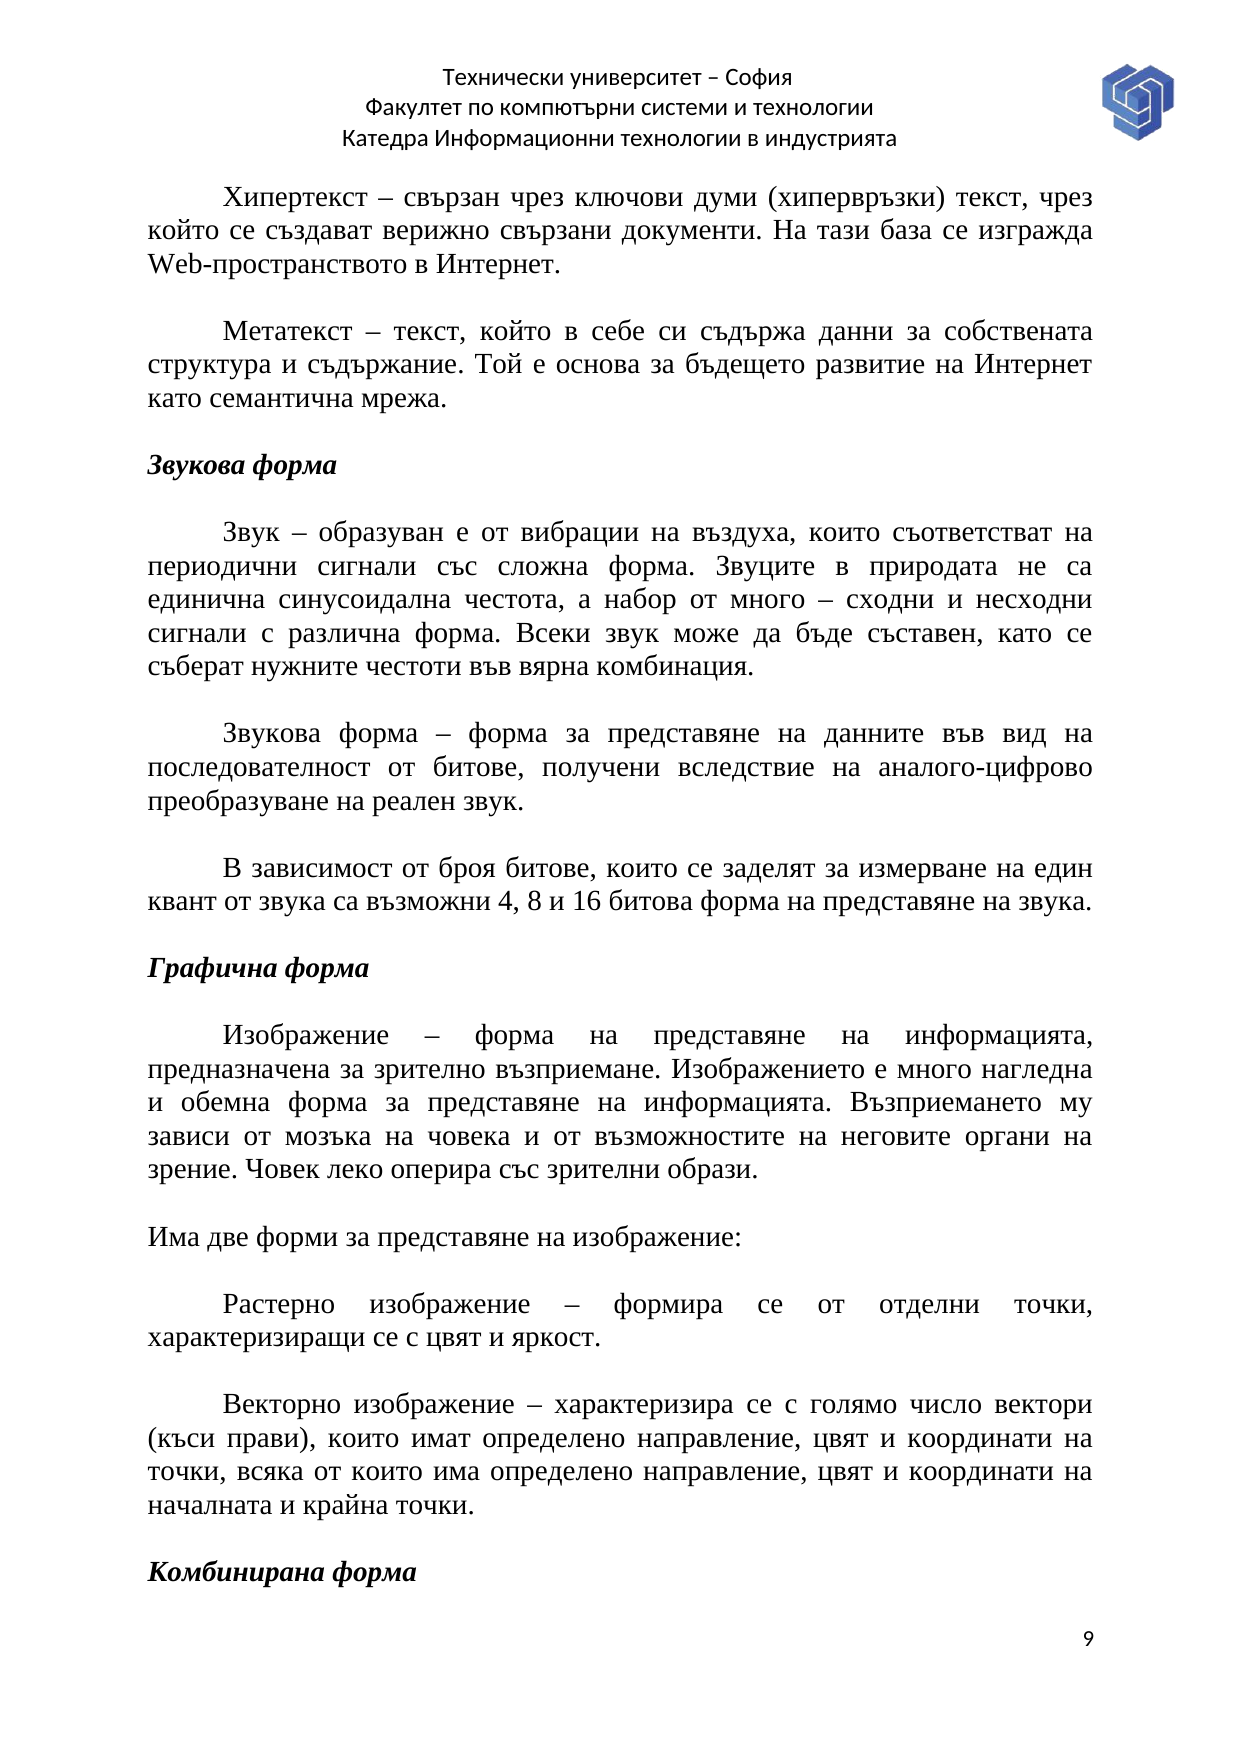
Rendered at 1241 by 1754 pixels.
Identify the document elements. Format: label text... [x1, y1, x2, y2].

text Изображение – форма на представяне на информацията, предназначена за зрително възприемане. Изображението е много нагледна и обемна форма за представяне на информацията. Възприемането му зависи от мозъка на човека и от възможностите на неговите органи на зрение. Човек леко оперира със зрителни образи. [147, 1017, 1094, 1185]
text Метатекст – текст, който в себе си съдържа данни за собствената структура и съдържание. Той е основа за бъдещето развитие на Интернет като семантична мрежа. [147, 313, 1094, 414]
text В зависимост от броя битове, които се заделят за измерване на един квант от звука са възможни 4, 8 и 16 битова форма на представяне на звука. [147, 850, 1094, 917]
picture [1092, 56, 1184, 148]
text Звук – образуван е от вибрации на въздуха, които съответстват на периодични сигнали със сложна форма. Звуците в природата не са единична синусоидална честота, а набор от много – сходни и несходни сигнали с различна форма. Всеки звук може да бъде съставен, като се съберат нужните честоти във вярна комбинация. [147, 514, 1094, 682]
text Хипертекст – свързан чрез ключови думи (хипервръзки) текст, чрез който се създават верижно свързани документи. На тази база се изгражда Web-пространството в Интернет. [147, 179, 1094, 279]
text Звукова форма [147, 447, 1094, 481]
text Звукова форма – форма за представяне на данните във вид на последователност от битове, получени вследствие на аналого-цифрово преобразуване на реален звук. [147, 716, 1094, 816]
text Растерно изображение – формира се от отделни точки, характеризиращи се с цвят и яркост. [147, 1286, 1094, 1353]
text Векторно изображение – характеризира се с голямо число вектори (къси прави), които имат определено направление, цвят и координати на точки, всяка от които има определено направление, цвят и координати на началната и крайна точки. [147, 1386, 1094, 1521]
text Комбинирана форма [147, 1554, 1094, 1588]
text Има две форми за представяне на изображение: [147, 1219, 1094, 1252]
text Графична форма [147, 950, 1094, 984]
